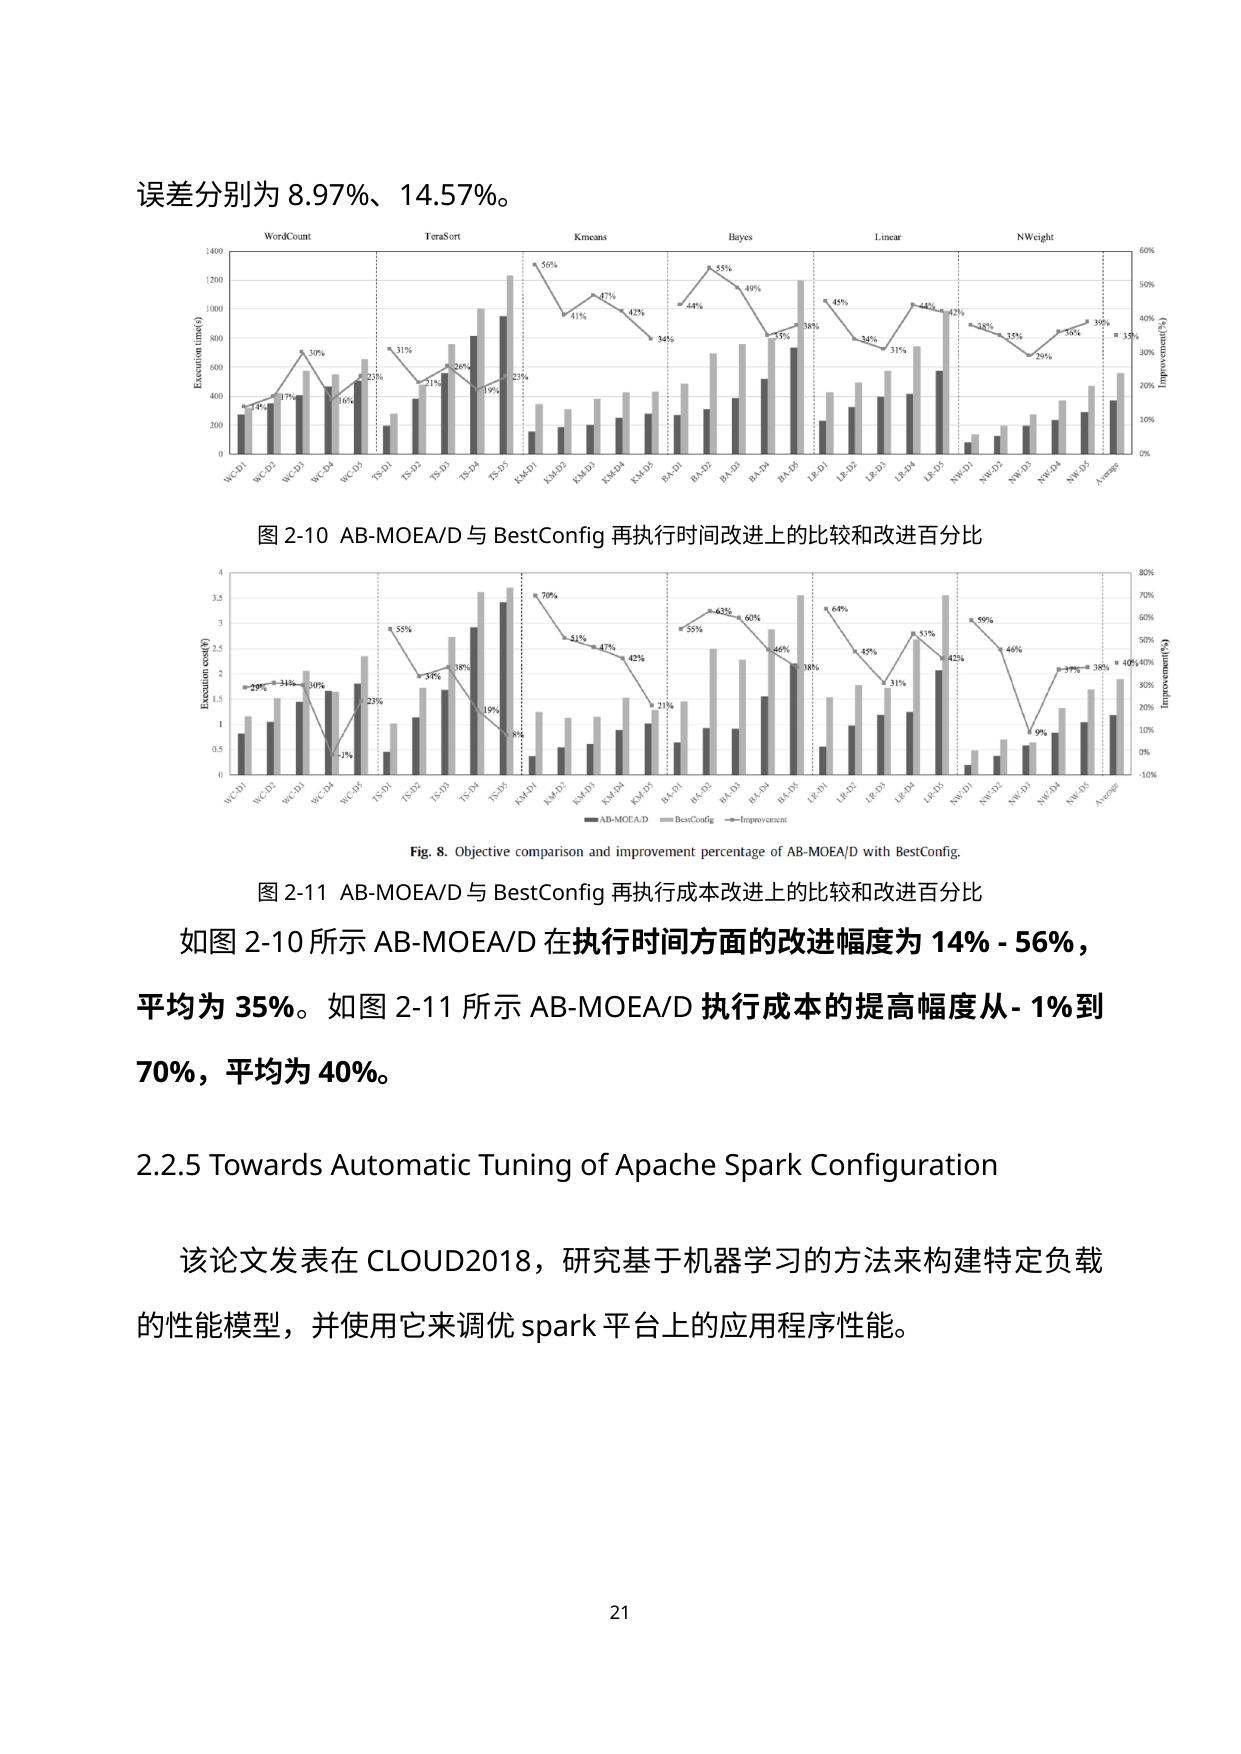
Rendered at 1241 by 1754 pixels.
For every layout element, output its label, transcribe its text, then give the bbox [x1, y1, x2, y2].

text 如图2-10所示AB-MOEA/D在执行时间方面的改进幅度为14% - 56%，平均为35%。如图2-11所示AB-MOEA/D执行成本的提高幅度从- 1%到70%，平均为40%。 [136, 907, 1104, 1102]
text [136, 160, 1104, 225]
text 图2-11 AB-MOEA/D与BestConfig 再执行成本改进上的比较和改进百分比 [136, 875, 1104, 907]
text 该论文发表在CLOUD2018，研究基于机器学习的方法来构建特定负载的性能模型，并使用它来调优spark平台上的应用程序性能。 [136, 1227, 1104, 1357]
picture [179, 224, 1181, 491]
text 图2-10 AB-MOEA/D与BestConfig 再执行时间改进上的比较和改进百分比 [136, 517, 1104, 550]
subtitle 2.2.5 Towards Automatic Tuning of Apache Spark Configuration [136, 1131, 1104, 1196]
picture [179, 549, 1174, 861]
